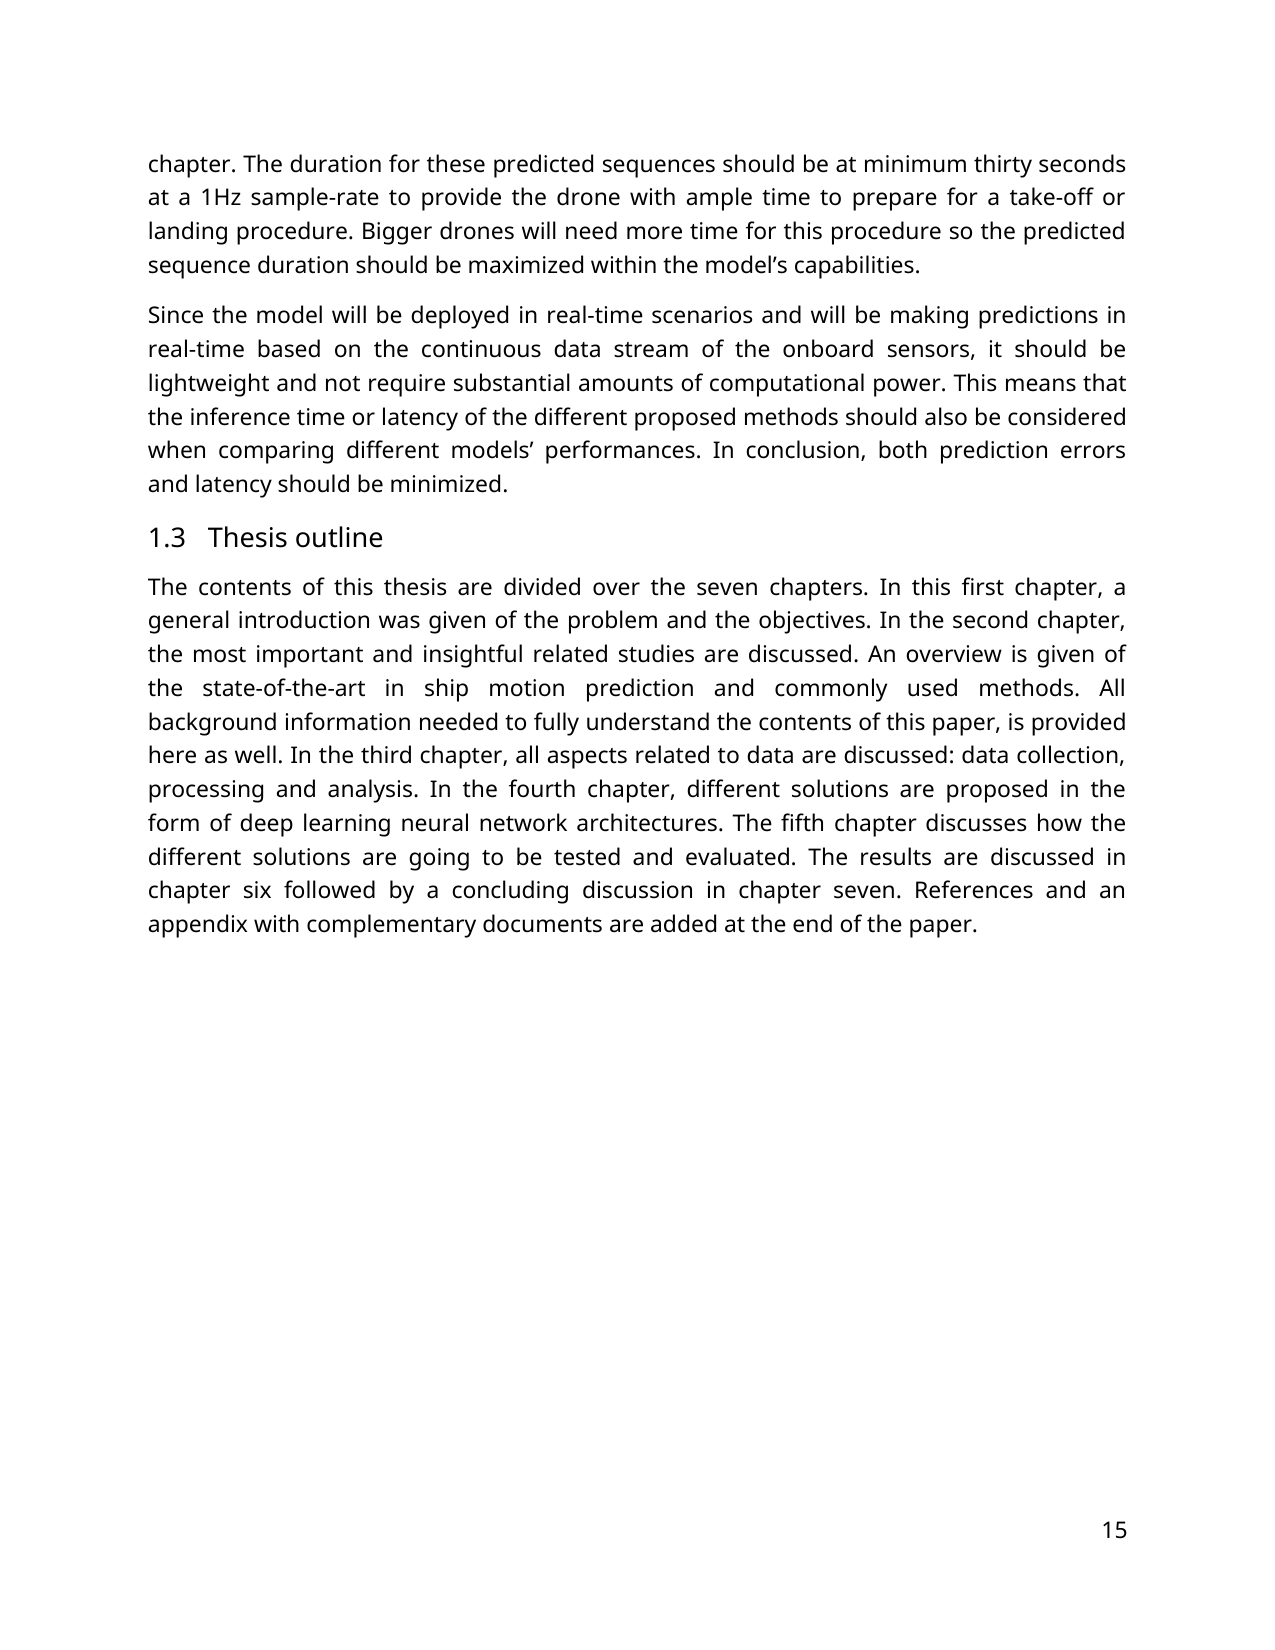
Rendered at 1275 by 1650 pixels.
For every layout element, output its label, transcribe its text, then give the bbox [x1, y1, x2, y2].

text The contents of this thesis are divided over the seven chapters. In this first chapter, a general introduction was given of the problem and the objectives. In the second chapter, the most important and insightful related studies are discussed. An overview is given of the state-of-the-art in ship motion prediction and commonly used methods. All background information needed to fully understand the contents of this paper, is provided here as well. In the third chapter, all aspects related to data are discussed: data collection, processing and analysis. In the fourth chapter, different solutions are proposed in the form of deep learning neural network architectures. The fifth chapter discusses how the different solutions are going to be tested and evaluated. The results are discussed in chapter six followed by a concluding discussion in chapter seven. References and an appendix with complementary documents are added at the end of the paper. [148, 571, 1127, 939]
subtitle Thesis outline [148, 518, 1127, 555]
text Since the model will be deployed in real-time scenarios and will be making predictions in real-time based on the continuous data stream of the onboard sensors, it should be lightweight and not require substantial amounts of computational power. This means that the inference time or latency of the different proposed methods should also be considered when comparing different models’ performances. In conclusion, both prediction errors and latency should be minimized. [148, 299, 1127, 499]
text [148, 148, 1127, 280]
